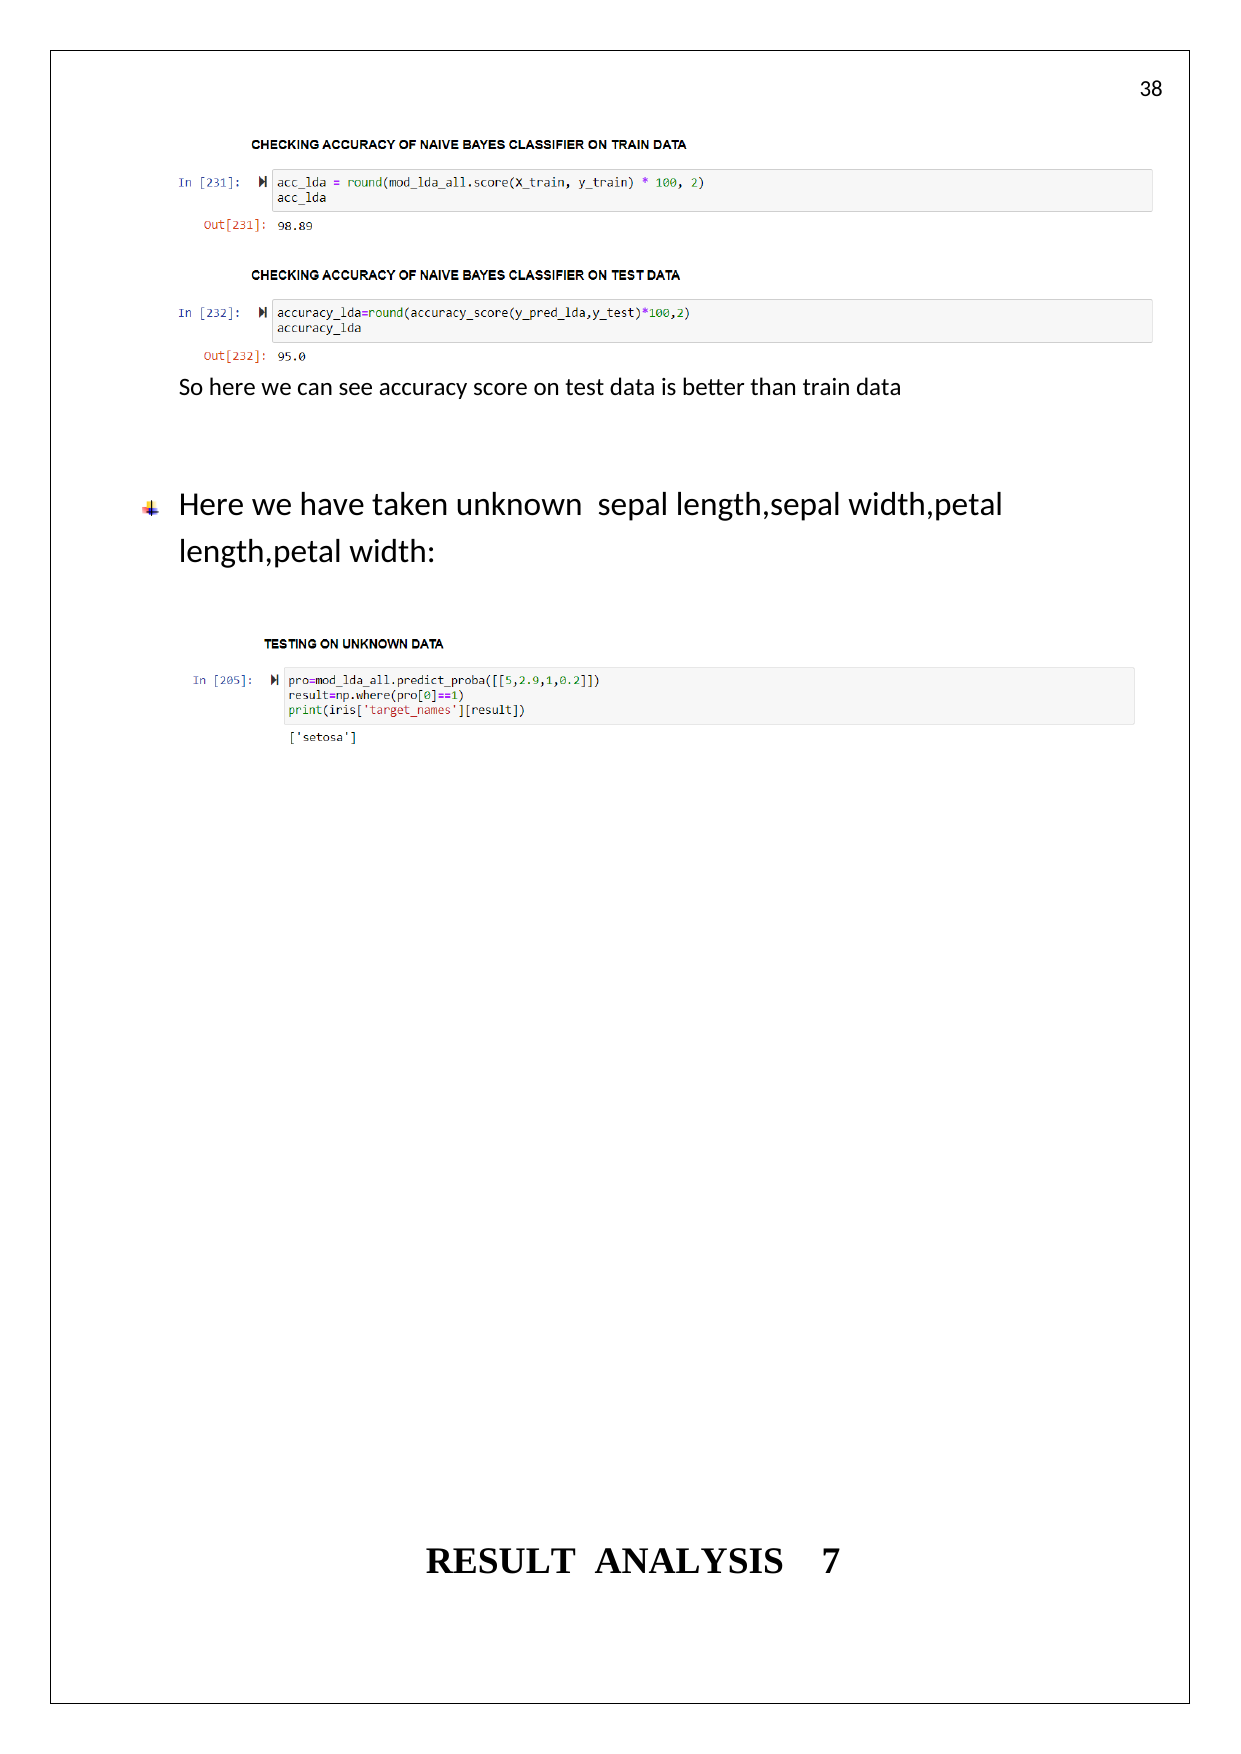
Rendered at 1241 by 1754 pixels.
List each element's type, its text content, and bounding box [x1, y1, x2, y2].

picture [178, 611, 1148, 751]
list Here we have taken unknown sepal length,sepal width,petal length,petal width: [141, 483, 1162, 571]
list So here we can see accuracy score on test data is better than train data [178, 371, 1162, 402]
text RESULT ANALYSIS 7 [103, 1539, 1162, 1582]
picture [178, 129, 1165, 368]
picture [142, 499, 159, 516]
